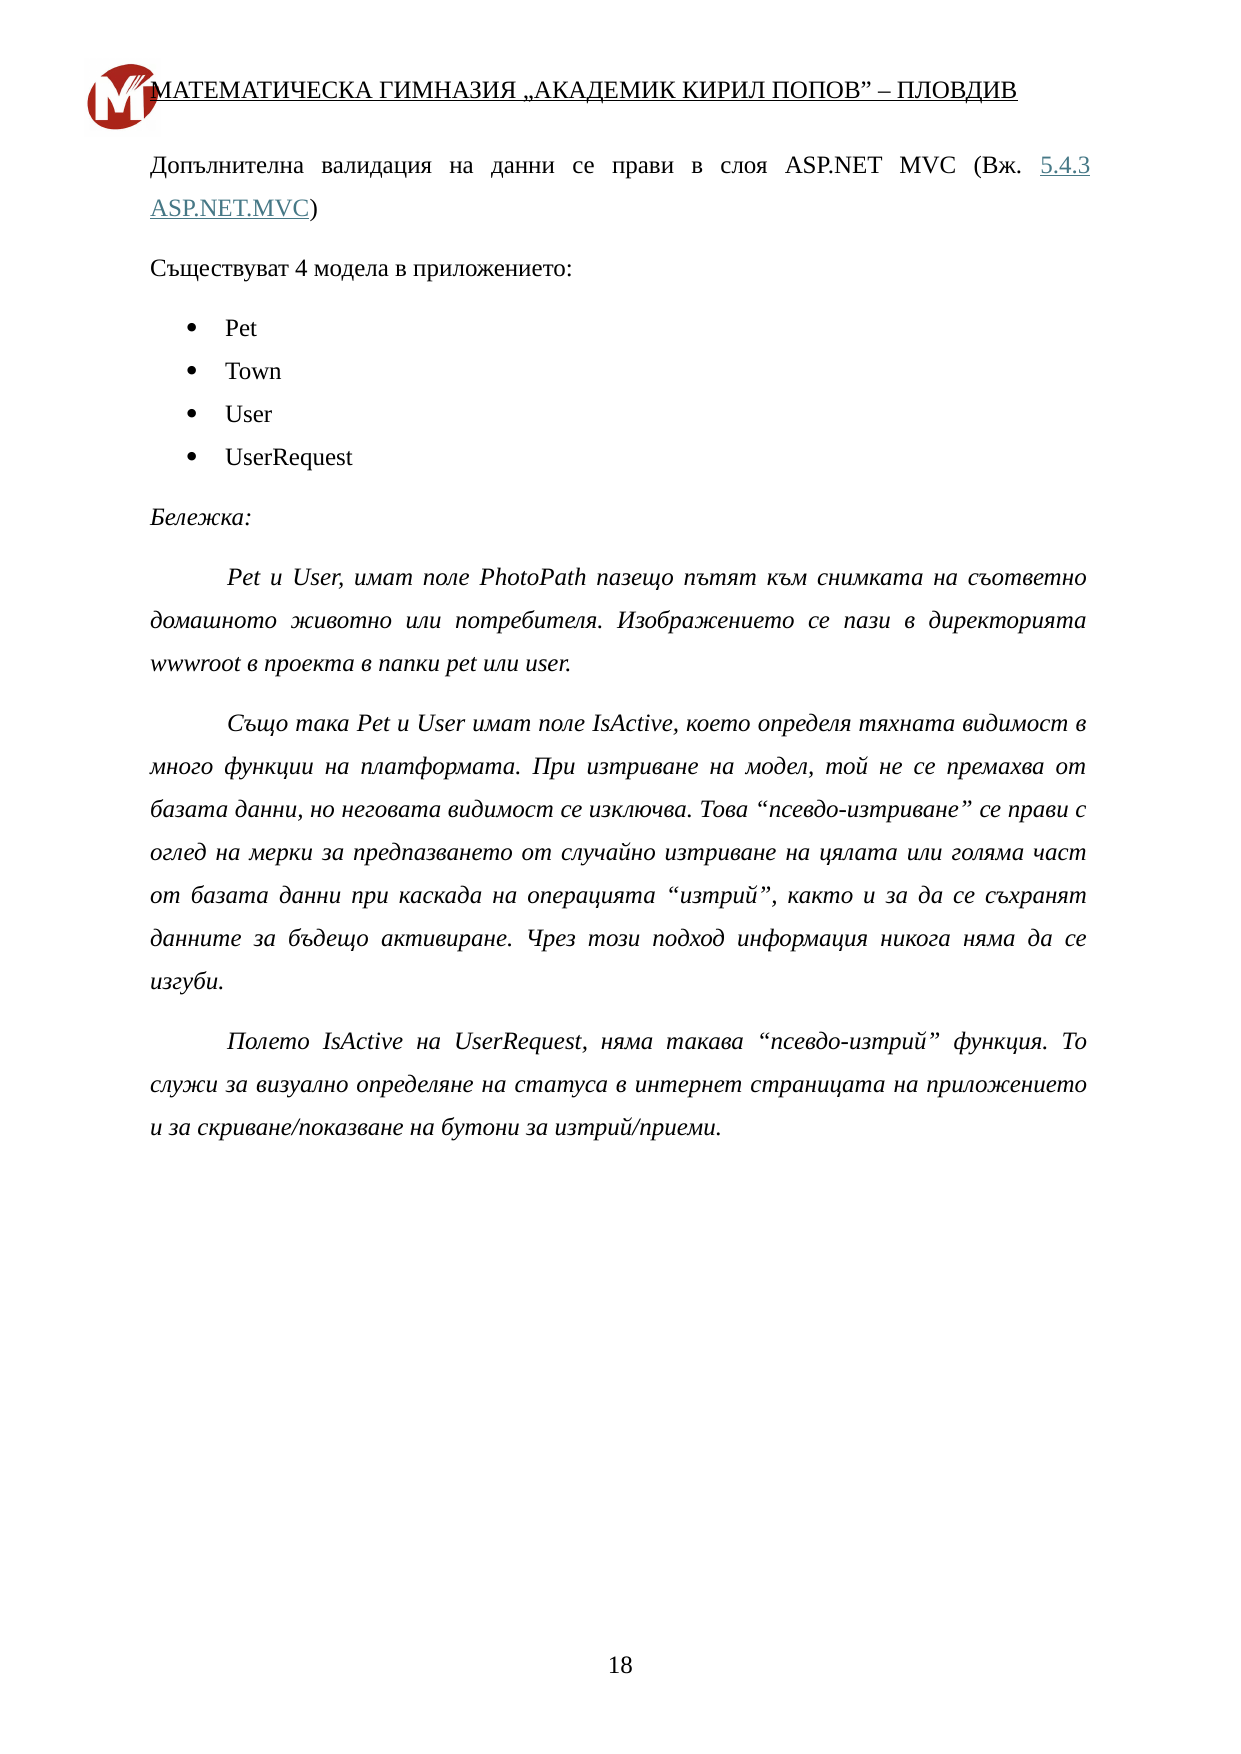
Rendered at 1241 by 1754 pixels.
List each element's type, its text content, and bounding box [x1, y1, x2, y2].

text Съществуват 4 модела в приложението: [150, 253, 1090, 282]
list Pet [187, 313, 1090, 341]
list Town [187, 356, 1090, 384]
picture [83, 58, 162, 137]
list User [187, 399, 1090, 428]
text Pet и User, имат поле PhotoPath пазещо пътят към снимката на съответно домашното животно или потребителя. Изображението се пази в директорията wwwroot в проекта в папки pet или user. [150, 562, 1090, 677]
text Също така Pet и User имат поле IsActive, което определя тяхната видимост в много функции на платформата. При изтриване на модел, той не се премахва от базата данни, но неговата видимост се изключва. Това “псевдо-изтриване” се прави с оглед на мерки за предпазването от случайно изтриване на цялата или голяма част от базата данни при каскада на операцията “изтрий”, както и за да се съхранят данните за бъдещо активиране. Чрез този подход информация никога няма да се изгуби. [150, 708, 1090, 995]
text Бележка: [150, 502, 1090, 531]
list UserRequest [187, 442, 1090, 471]
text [150, 150, 1090, 222]
text Полето IsActive на UserRequest, няма такава “псевдо-изтрий” функция. То служи за визуално определяне на статуса в интернет страницата на приложението и за скриване/показване на бутони за изтрий/приеми. [150, 1026, 1090, 1141]
